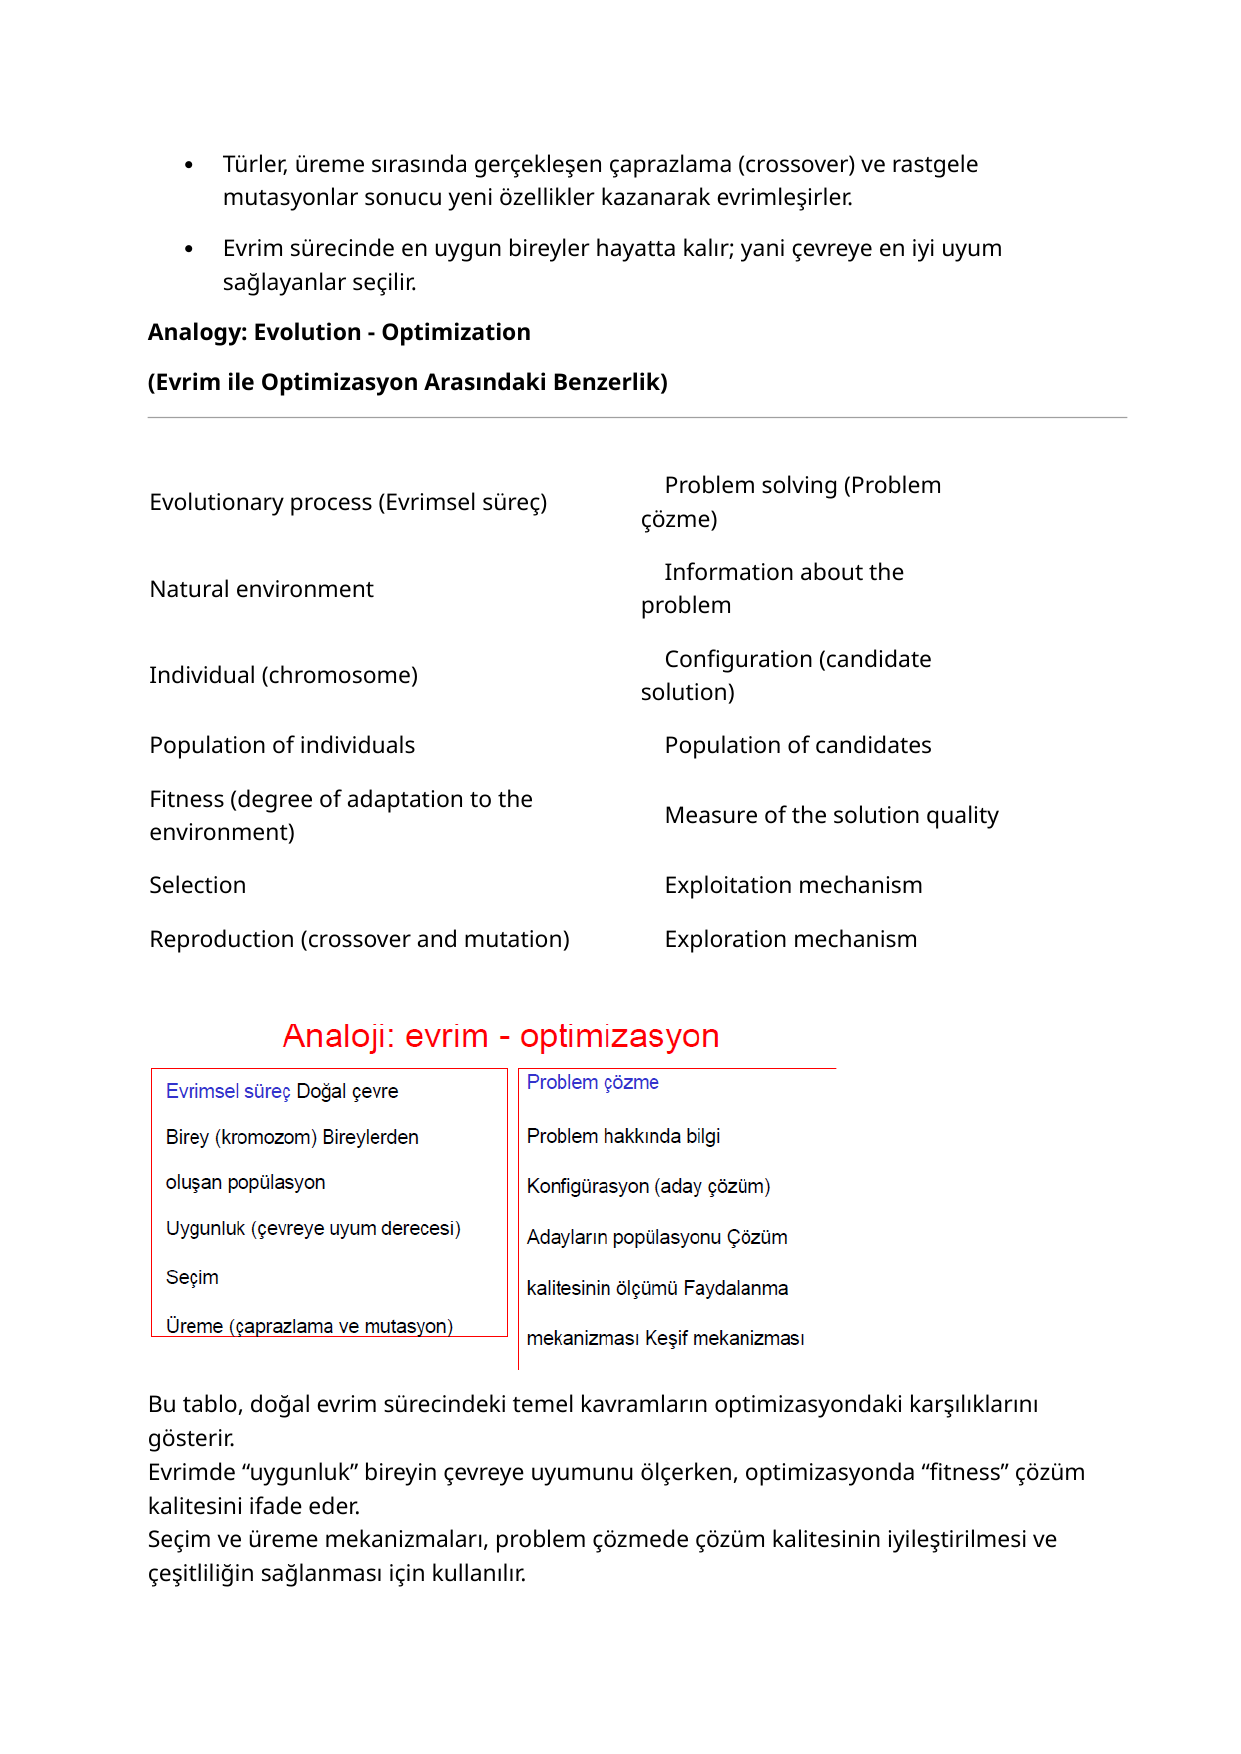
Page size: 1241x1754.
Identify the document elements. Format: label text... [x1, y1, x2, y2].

table_cell Configuration (candidate solution) [639, 641, 1003, 728]
list Evrim sürecinde en uygun bireyler hayatta kalır; yani çevreye en iyi uyum sağlayanlar seçilir. [185, 232, 1093, 297]
text Bu tablo, doğal evrim sürecindeki temel kavramların optimizasyondaki karşılıklarını gösterir. Evrimde “uygunluk” bireyin çevreye uyumunu ölçerken, optimizasyonda “fitness” çözüm kalitesini ifade eder. Seçim ve üreme mekanizmaları, problem çözmede çözüm kalitesinin iyileştirilmesi ve çeşitliliğin sağlanması için kullanılır. [148, 1388, 1093, 1588]
picture [147, 1024, 837, 1370]
text Analogy: Evolution - Optimization [148, 316, 1093, 347]
table_cell Population of individuals [148, 728, 639, 781]
table_cell Natural environment [148, 554, 639, 641]
table_cell Population of candidates [639, 728, 1003, 781]
table_cell Selection [148, 868, 639, 921]
table_header Problem solving (Problem çözme) [639, 467, 1003, 554]
table_cell Exploitation mechanism [639, 868, 1003, 921]
table_cell Information about the problem [639, 554, 1003, 641]
table_header Evolutionary process (Evrimsel süreç) [148, 467, 639, 554]
table_cell Individual (chromosome) [148, 641, 639, 728]
text (Evrim ile Optimizasyon Arasındaki Benzerlik) [148, 366, 1093, 398]
table_cell Exploration mechanism [639, 921, 1003, 974]
table_cell Measure of the solution quality [639, 781, 1003, 868]
list Türler, üreme sırasında gerçekleşen çaprazlama (crossover) ve rastgele mutasyonlar sonucu yeni özellikler kazanarak evrimleşirler. [185, 148, 1093, 213]
table_cell Reproduction (crossover and mutation) [148, 921, 639, 974]
table_cell Fitness (degree of adaptation to the environment) [148, 781, 639, 868]
